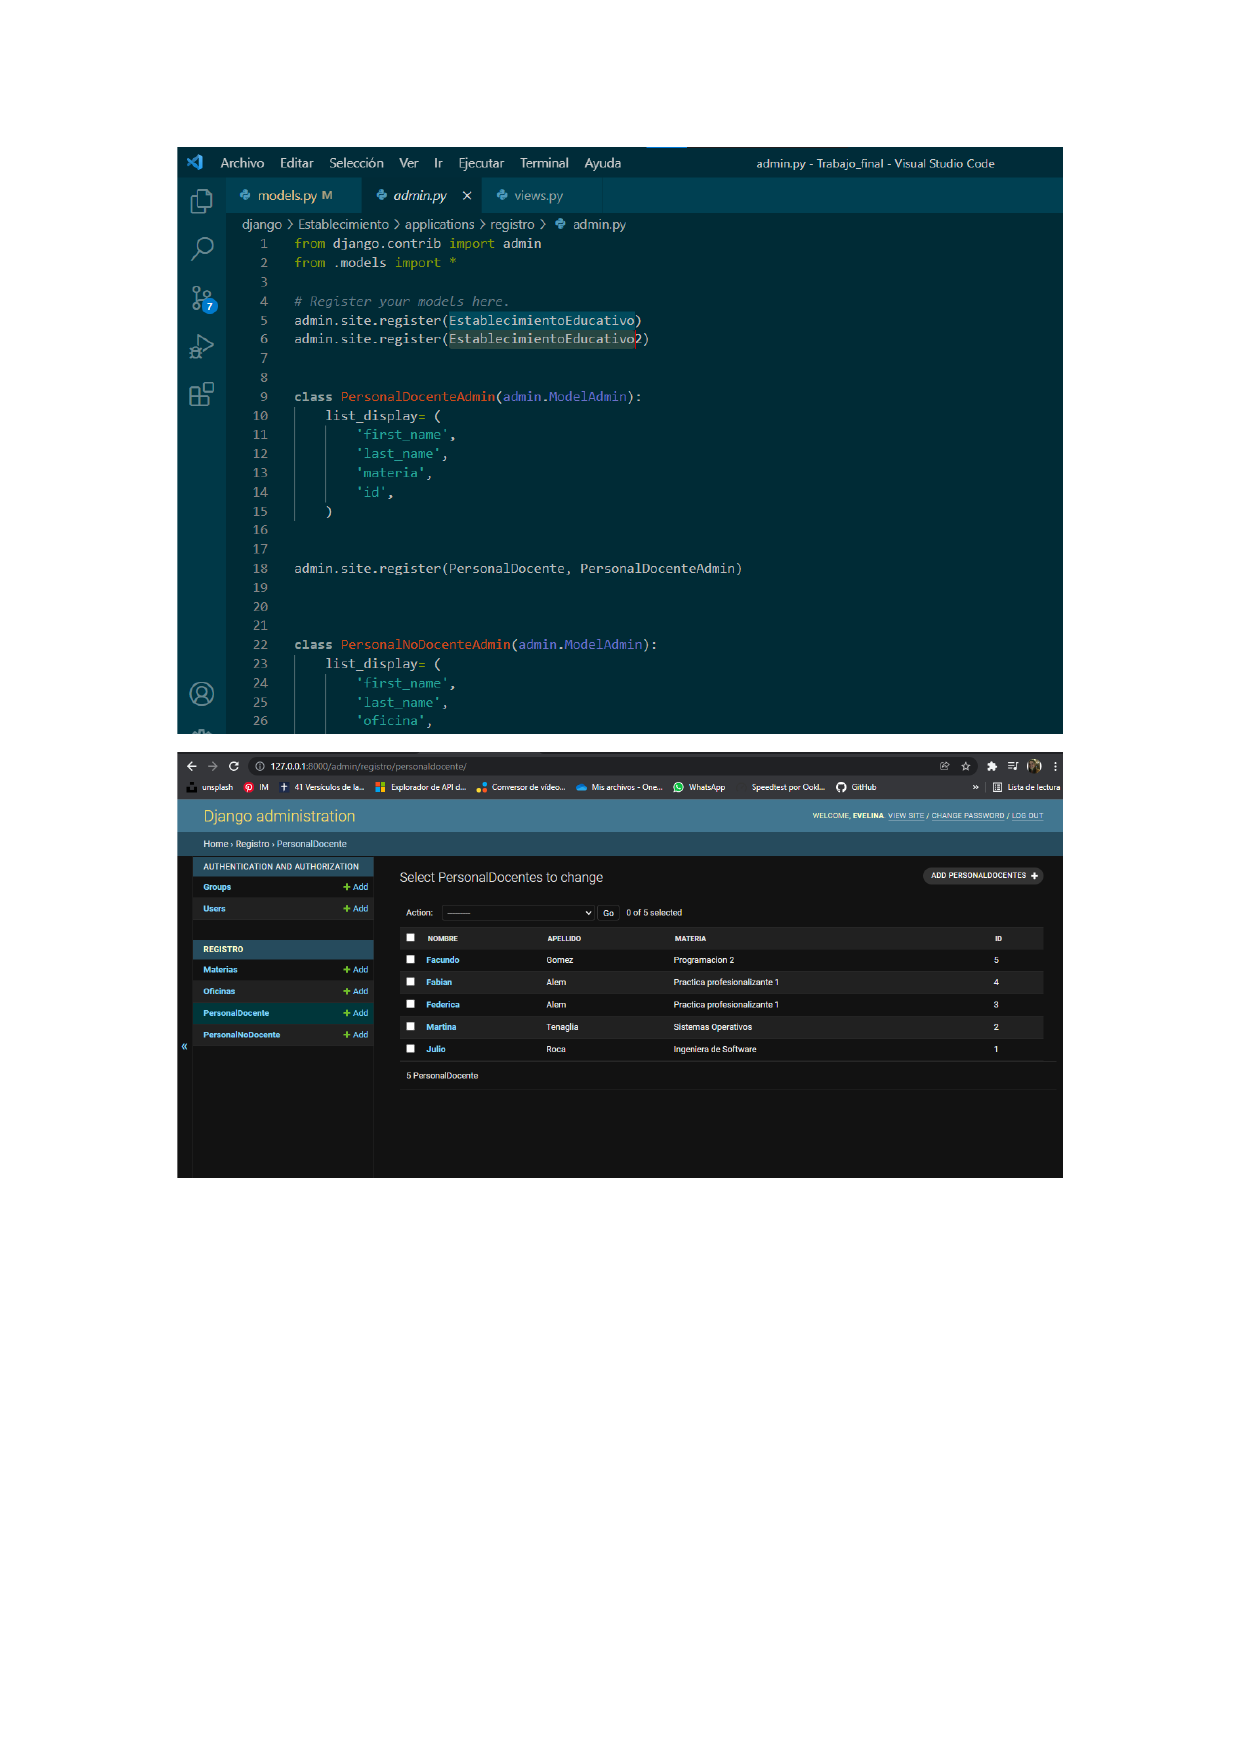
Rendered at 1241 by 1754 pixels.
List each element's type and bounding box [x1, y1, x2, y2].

picture [316, 242, 324, 247]
picture [450, 331, 638, 348]
picture [193, 730, 204, 734]
picture [566, 641, 574, 648]
picture [419, 300, 427, 305]
picture [556, 219, 565, 228]
picture [486, 643, 494, 648]
picture [517, 395, 525, 400]
picture [377, 190, 386, 199]
picture [203, 297, 217, 313]
picture [497, 190, 507, 199]
picture [190, 387, 200, 405]
picture [403, 261, 413, 269]
picture [177, 752, 1063, 1178]
picture [207, 191, 212, 206]
picture [240, 190, 250, 199]
picture [532, 643, 541, 648]
picture [316, 261, 324, 266]
picture [323, 192, 331, 198]
picture [188, 155, 202, 168]
picture [550, 393, 556, 400]
